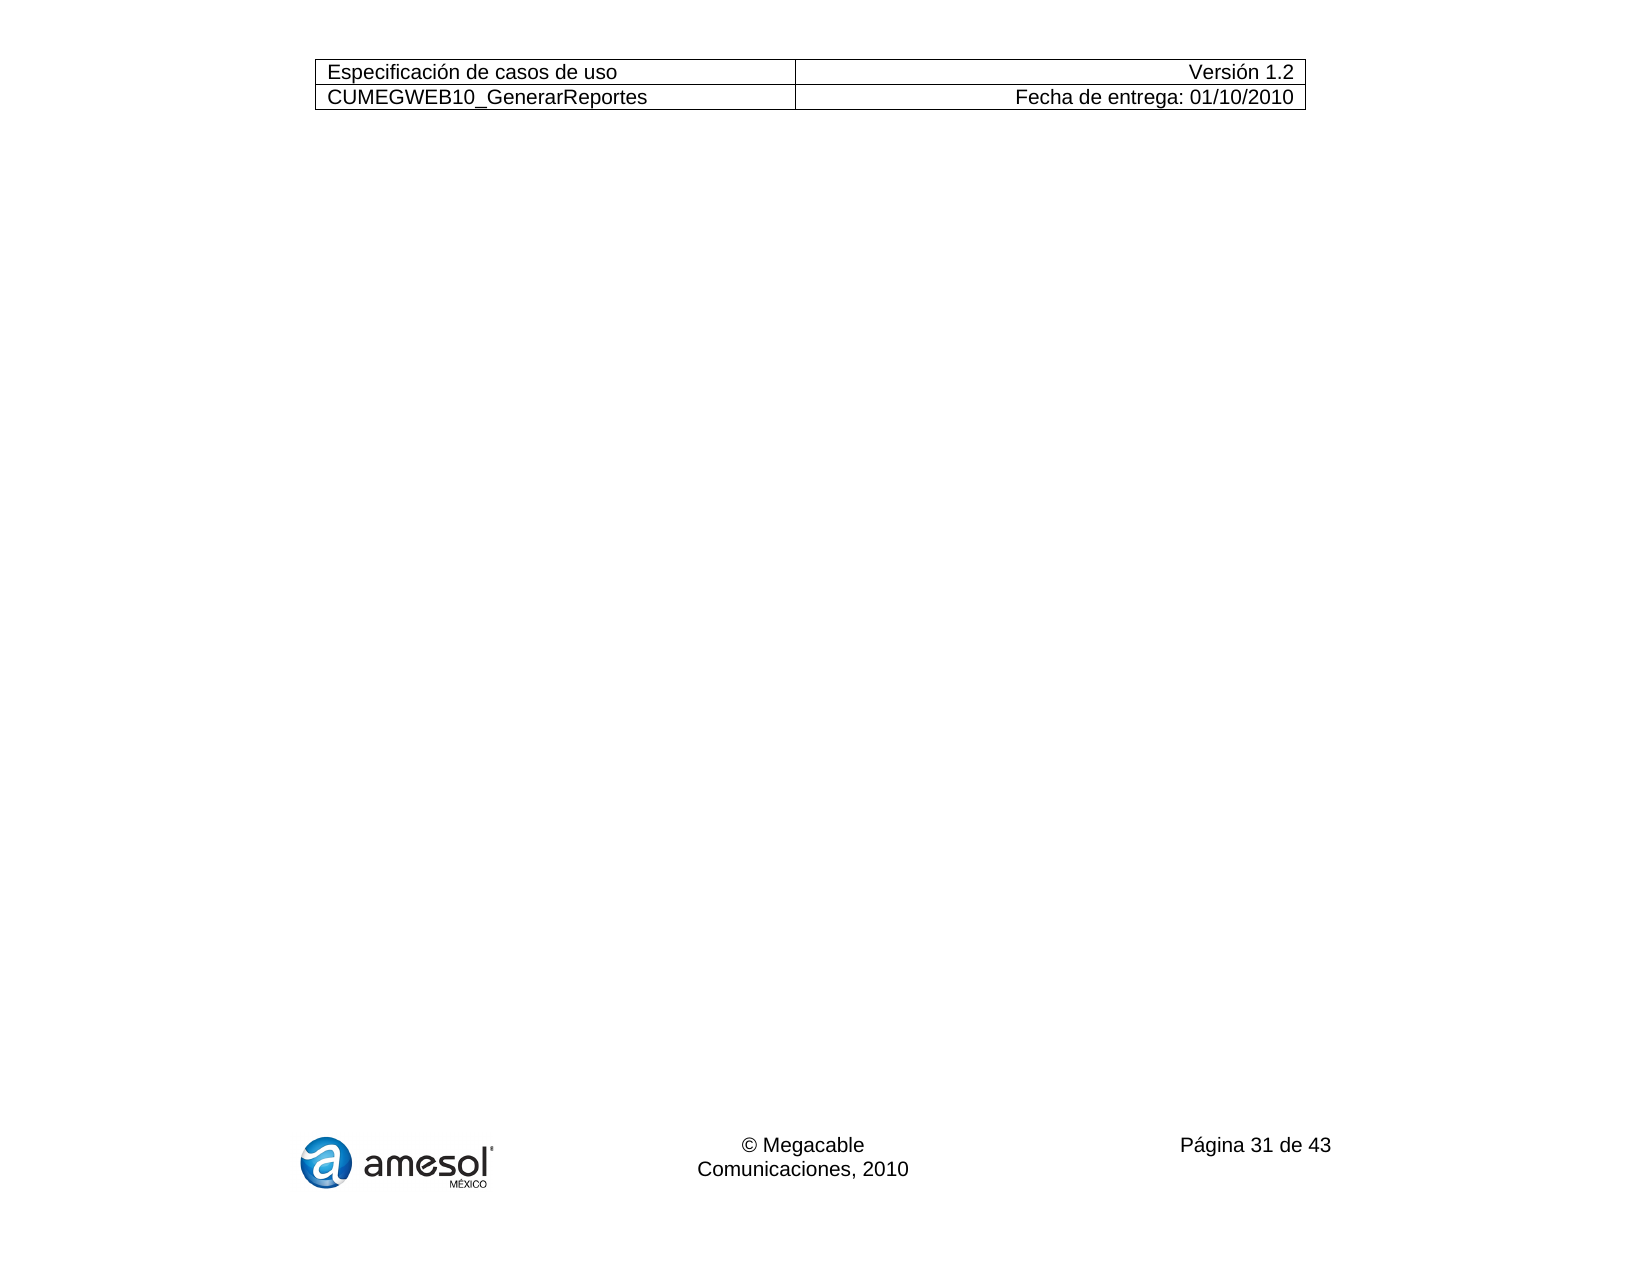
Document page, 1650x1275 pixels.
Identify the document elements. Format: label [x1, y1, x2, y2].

picture [289, 1132, 494, 1192]
